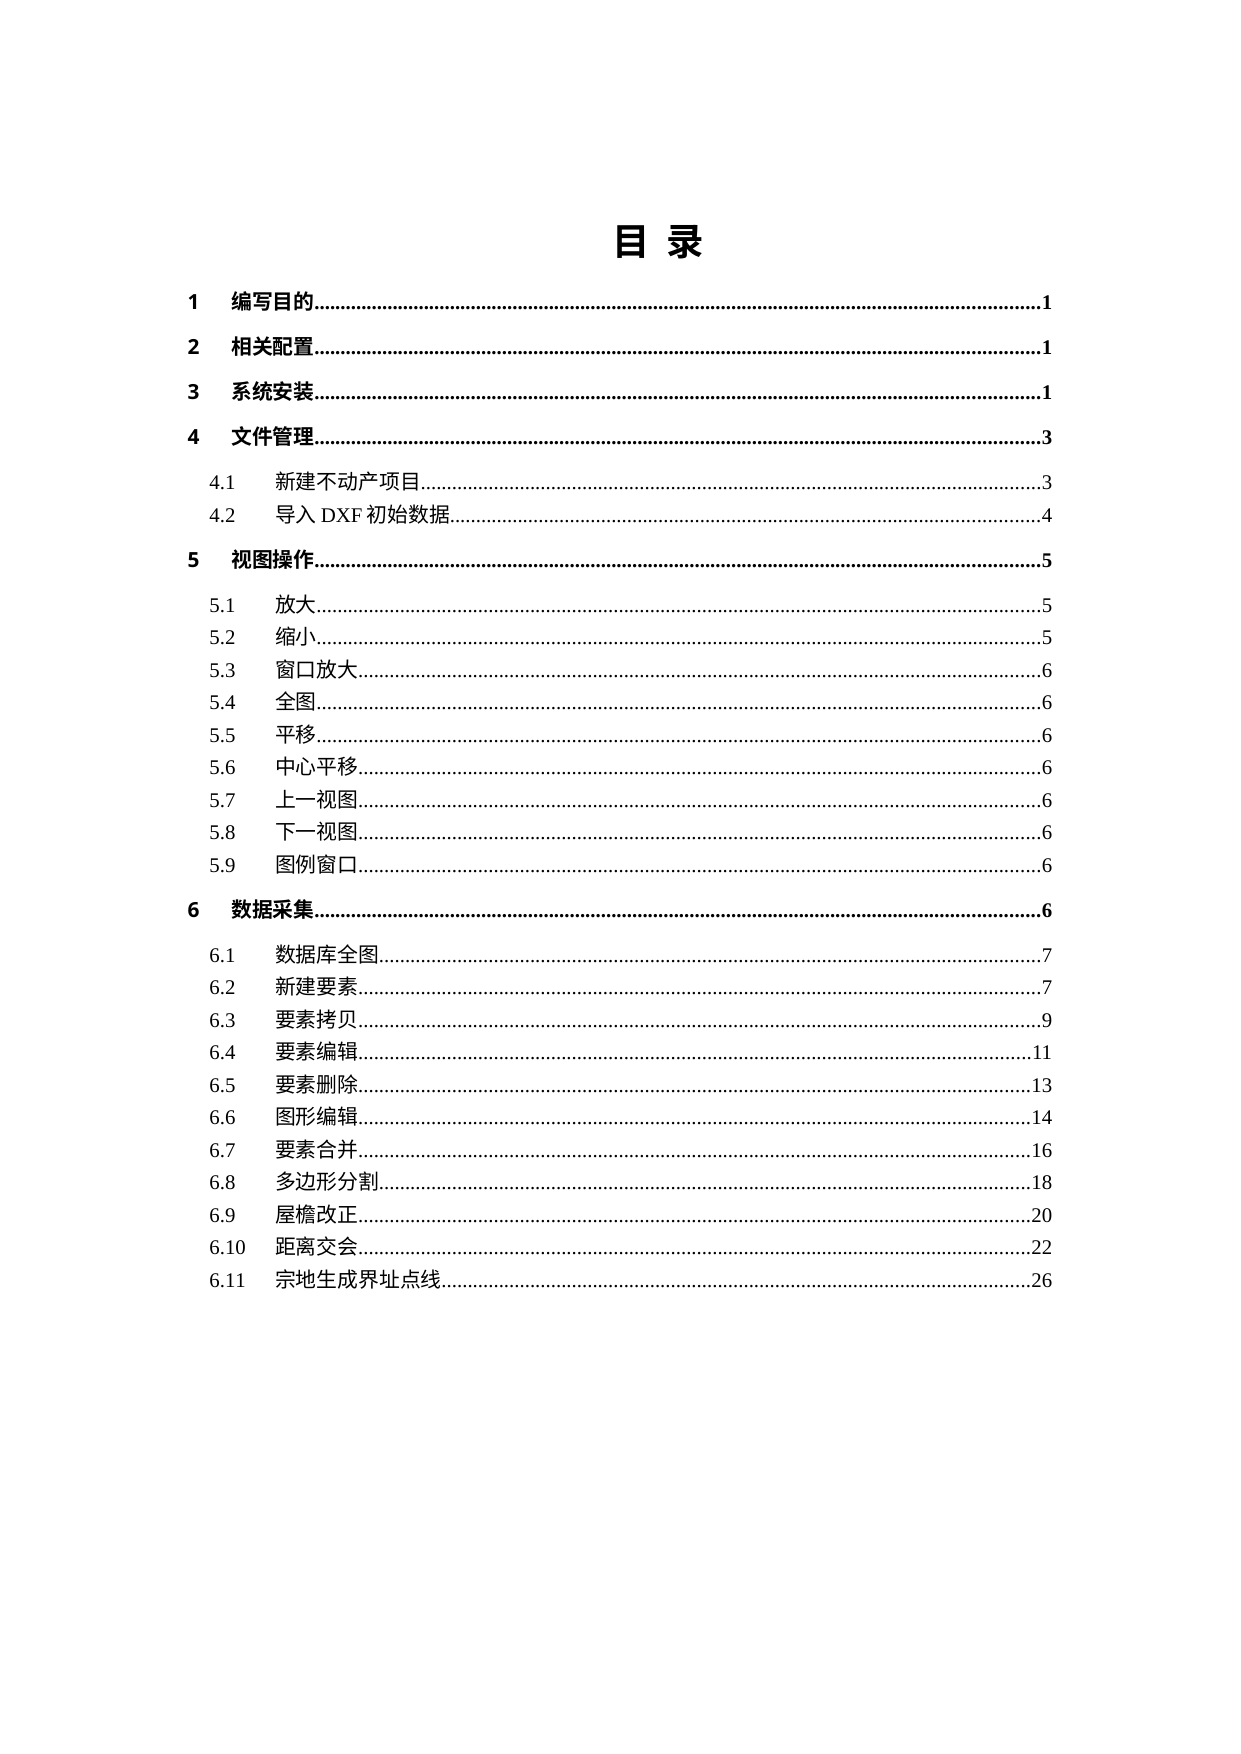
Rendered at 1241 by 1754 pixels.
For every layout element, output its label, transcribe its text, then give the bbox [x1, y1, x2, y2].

text 6.5 要素删除 13 [209, 1067, 1053, 1099]
text 6.1 数据库全图 7 [209, 937, 1053, 969]
text 1 编写目的 1 [187, 284, 1053, 317]
text 6.2 新建要素 7 [209, 969, 1053, 1002]
text 6.11 宗地生成界址点线 26 [209, 1262, 1053, 1294]
text 5.2 缩小 5 [209, 619, 1053, 652]
text 5.9 图例窗口 6 [209, 847, 1053, 879]
text 6.3 要素拷贝 9 [209, 1002, 1053, 1034]
text 5.6 中心平移 6 [209, 749, 1053, 782]
text 6.7 要素合并 16 [209, 1132, 1053, 1164]
text 5.4 全图 6 [209, 684, 1053, 717]
text 5.5 平移 6 [209, 717, 1053, 749]
text 目 录 [187, 207, 1053, 272]
text 6.4 要素编辑 11 [209, 1034, 1053, 1067]
text 5.7 上一视图 6 [209, 782, 1053, 814]
text 6.10 距离交会 22 [209, 1229, 1053, 1262]
text 6 数据采集 6 [187, 892, 1053, 924]
text 3 系统安装 1 [187, 374, 1053, 407]
text 5.1 放大 5 [209, 587, 1053, 619]
text 5 视图操作 5 [187, 542, 1053, 574]
text 4 文件管理 3 [187, 419, 1053, 452]
text 5.3 窗口放大 6 [209, 652, 1053, 684]
text 4.1 新建不动产项目 3 [209, 464, 1053, 497]
text 5.8 下一视图 6 [209, 814, 1053, 847]
text 6.9 屋檐改正 20 [209, 1197, 1053, 1229]
text 2 相关配置 1 [187, 329, 1053, 362]
text 6.6 图形编辑 14 [209, 1099, 1053, 1132]
text 6.8 多边形分割 18 [209, 1164, 1053, 1197]
text 4.2 导入DXF初始数据 4 [209, 497, 1053, 529]
